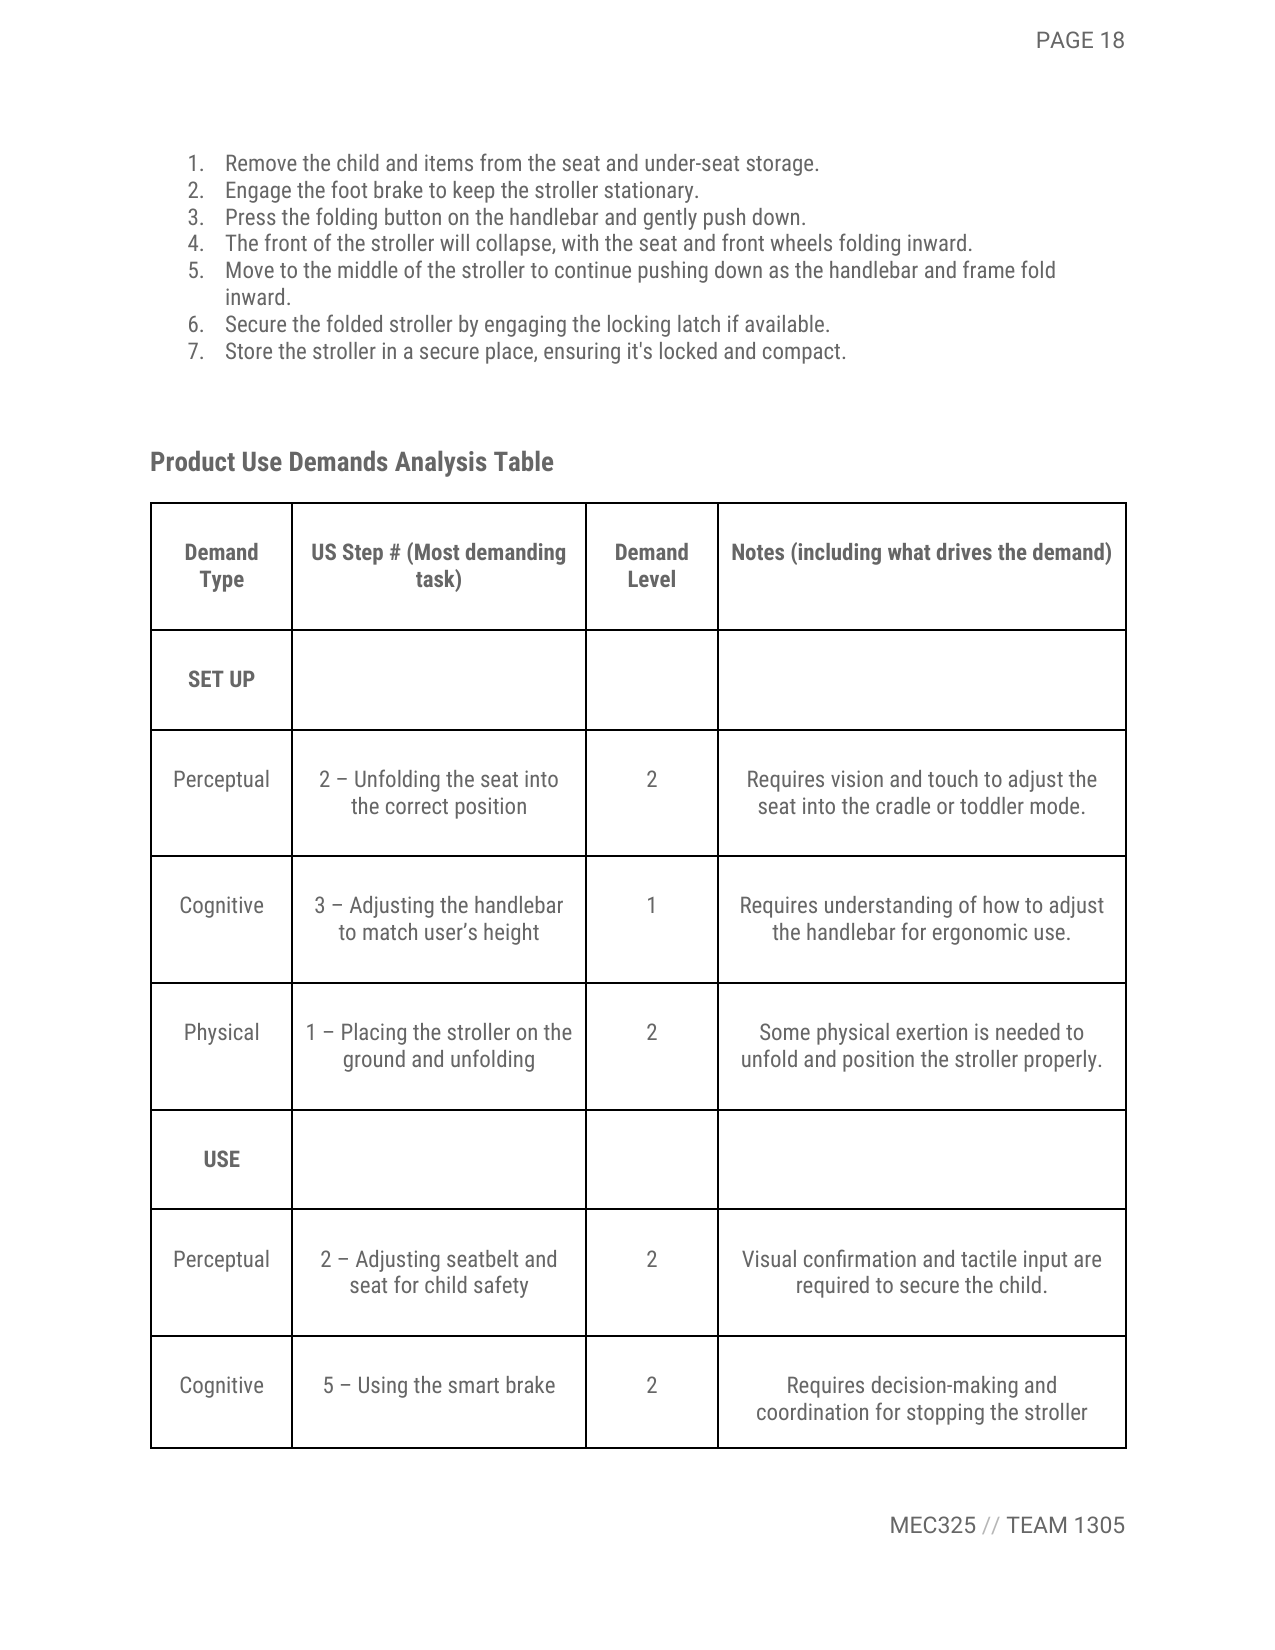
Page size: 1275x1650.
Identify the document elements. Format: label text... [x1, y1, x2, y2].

table_cell Cognitive [152, 1337, 291, 1447]
table_cell 2 [587, 1210, 717, 1335]
list The front of the stroller will collapse, with the seat and front wheels folding inward. [187, 231, 1125, 257]
table_cell Some physical exertion is needed to unfold and position the stroller properly. [719, 984, 1125, 1108]
table_cell Visual confirmation and tactile input are required to secure the child. [719, 1210, 1125, 1335]
list Secure the folded stroller by engaging the locking latch if available. [187, 311, 1125, 338]
table_header Demand Type [152, 504, 291, 629]
table_cell [293, 1111, 585, 1208]
table_cell 2 [587, 984, 717, 1108]
table_cell SET UP [152, 631, 291, 728]
table_cell 1 [587, 857, 717, 982]
list Press the folding button on the handlebar and gently push down. [187, 204, 1125, 231]
table_cell Perceptual [152, 1210, 291, 1335]
table_cell 2 – Unfolding the seat into the correct position [293, 731, 585, 855]
table_cell USE [152, 1111, 291, 1208]
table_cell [719, 1337, 1125, 1447]
table_cell [719, 1111, 1125, 1208]
subtitle Product Use Demands Analysis Table [150, 446, 1125, 478]
table_cell [293, 631, 585, 728]
list Remove the child and items from the seat and under-seat storage. [187, 150, 1125, 177]
table_header US Step # (Most demanding task) [293, 504, 585, 629]
table_cell [587, 1111, 717, 1208]
table_cell 3 – Adjusting the handlebar to match user’s height [293, 857, 585, 982]
table_cell [587, 631, 717, 728]
table_cell 2 [587, 1337, 717, 1447]
table_cell Cognitive [152, 857, 291, 982]
table_cell 2 – Adjusting seatbelt and seat for child safety [293, 1210, 585, 1335]
table_header Demand Level [587, 504, 717, 629]
table_cell 1 – Placing the stroller on the ground and unfolding [293, 984, 585, 1108]
table_cell Physical [152, 984, 291, 1108]
table_cell [719, 631, 1125, 728]
table_cell 2 [587, 731, 717, 855]
list Store the stroller in a secure place, ensuring it's locked and compact. [187, 338, 1125, 365]
list Move to the middle of the stroller to continue pushing down as the handlebar and frame fold inward. [187, 257, 1125, 311]
table_cell Requires understanding of how to adjust the handlebar for ergonomic use. [719, 857, 1125, 982]
table_cell Perceptual [152, 731, 291, 855]
table_header Notes (including what drives the demand) [719, 504, 1125, 629]
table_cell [293, 1337, 585, 1447]
table_cell Requires vision and touch to adjust the seat into the cradle or toddler mode. [719, 731, 1125, 855]
list Engage the foot brake to keep the stroller stationary. [187, 177, 1125, 204]
